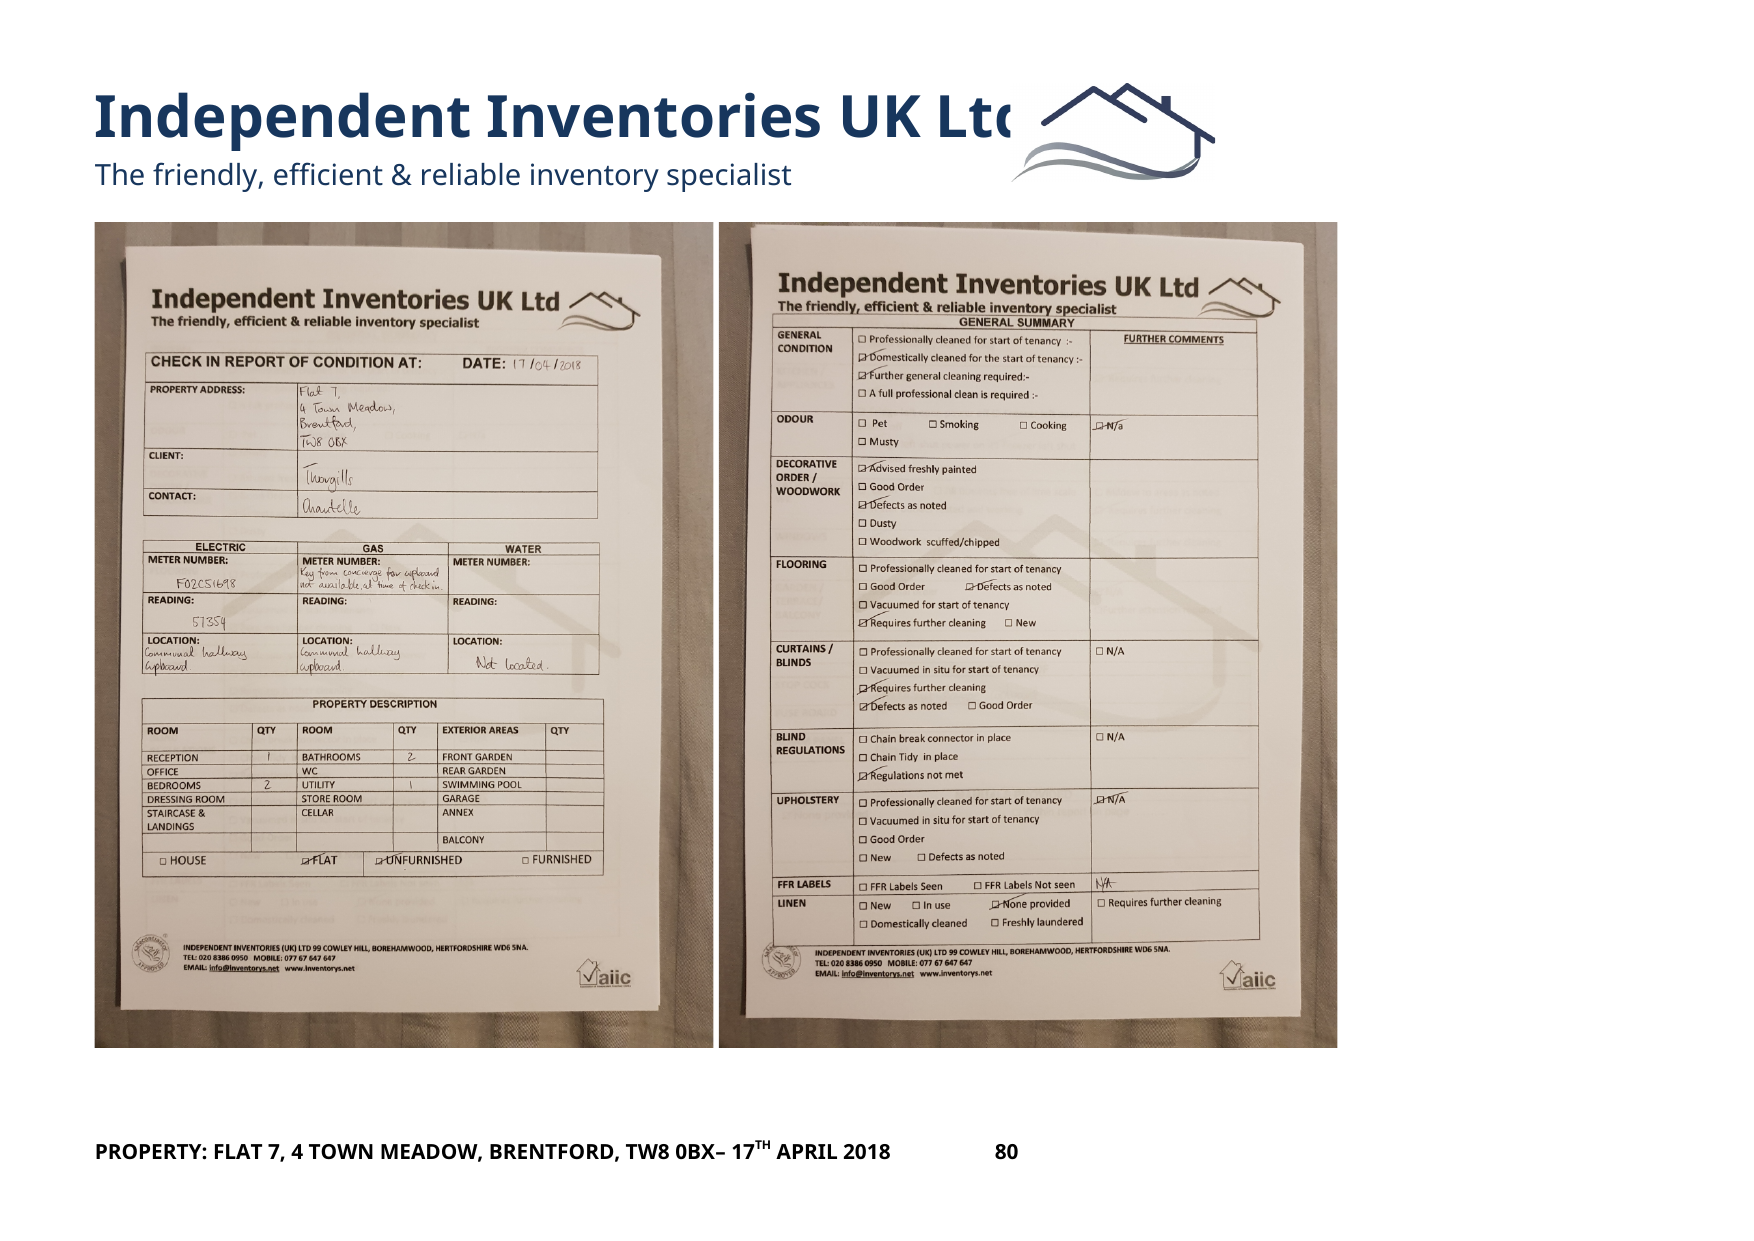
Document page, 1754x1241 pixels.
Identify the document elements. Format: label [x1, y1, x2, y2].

picture [1010, 83, 1216, 181]
picture [718, 222, 1338, 1048]
picture [94, 222, 714, 1048]
